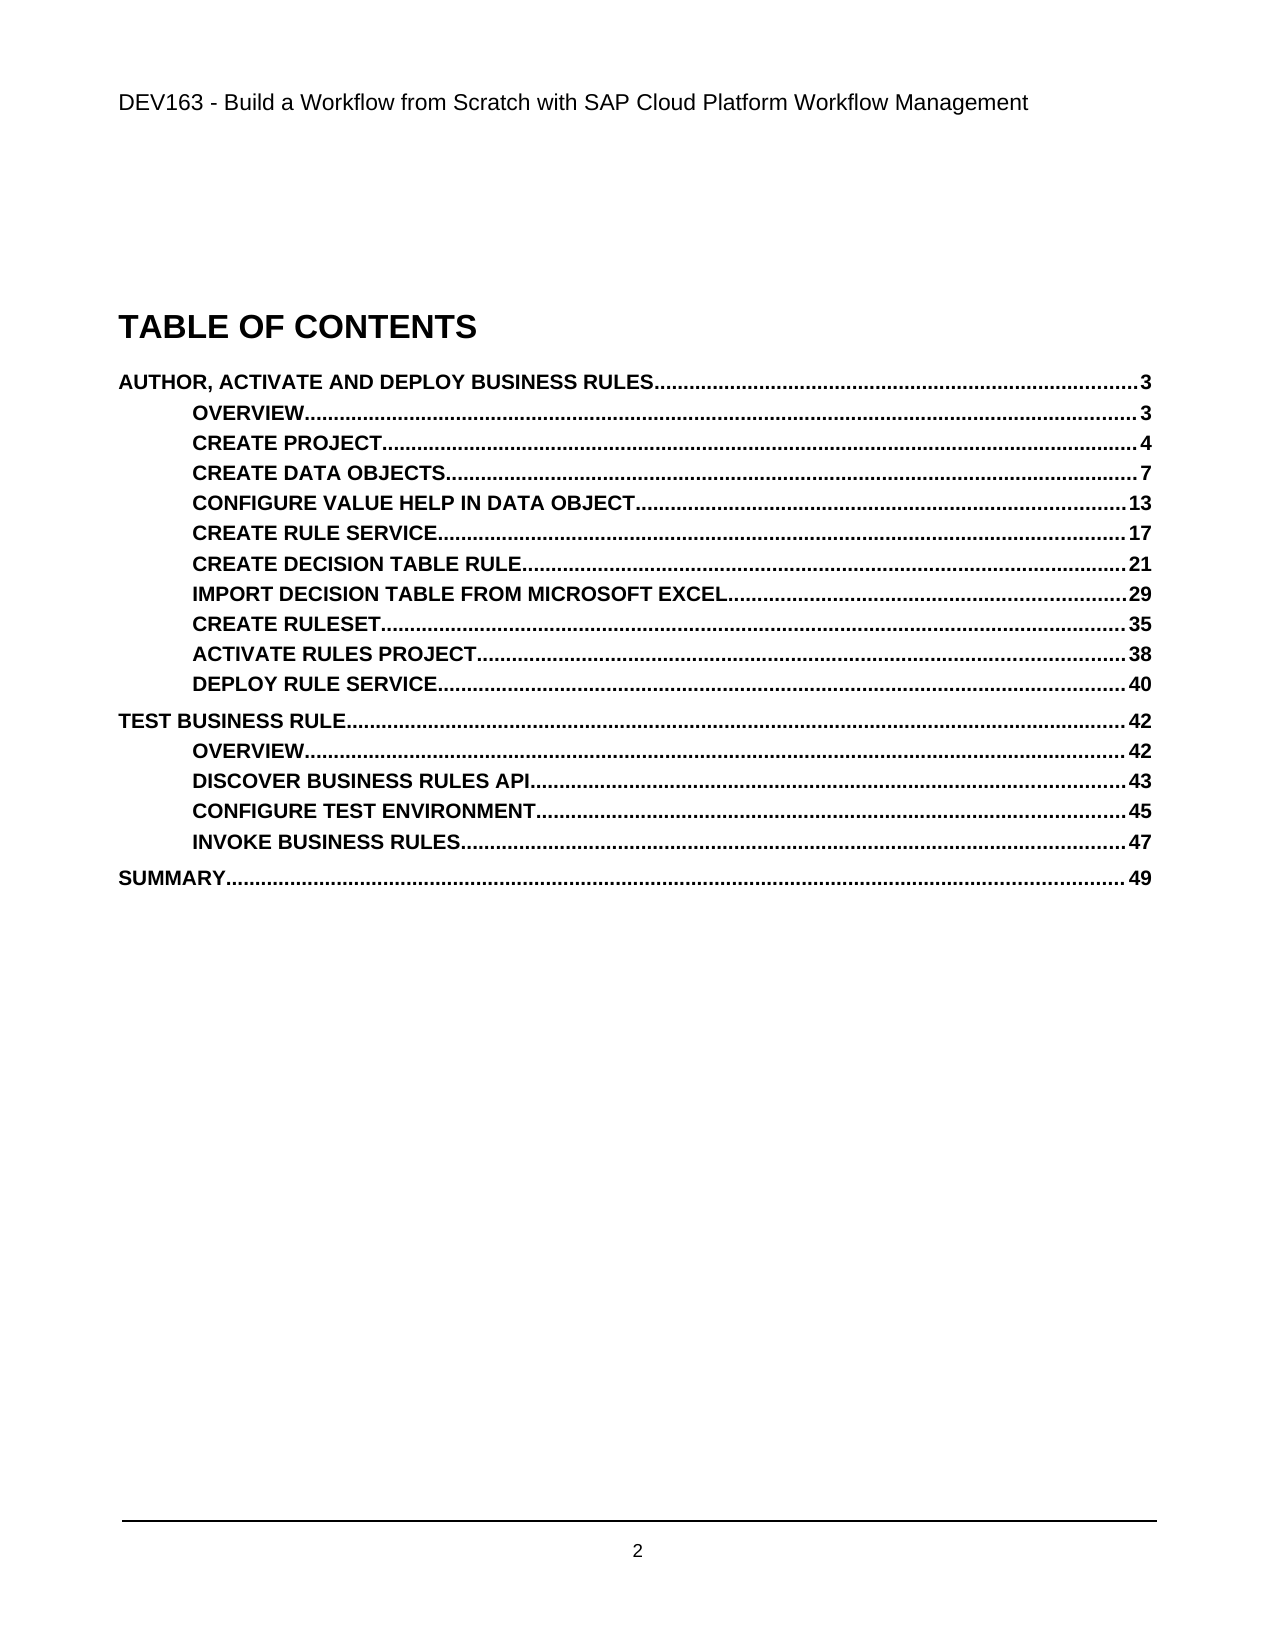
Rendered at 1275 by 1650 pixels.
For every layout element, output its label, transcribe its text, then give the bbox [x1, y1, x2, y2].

text CREATE PROJECT 4 [192, 431, 1157, 454]
text CREATE RULESET 35 [192, 612, 1157, 636]
text DISCOVER BUSINESS RULES API 43 [192, 769, 1157, 793]
text IMPORT DECISION TABLE FROM MICROSOFT EXCEL 29 [192, 582, 1157, 606]
text DEPLOY RULE SERVICE 40 [192, 672, 1157, 696]
text Summary 49 [118, 866, 1157, 890]
text Test business Rule 42 [118, 709, 1157, 733]
text CREATE DATA OBJECTS 7 [192, 461, 1157, 485]
text ACTIVATE RULES PROJECT 38 [192, 642, 1157, 666]
text OVERVIEW 3 [192, 400, 1157, 424]
text Table of ContentS [118, 307, 1157, 345]
text CREATE RULE SERVICE 17 [192, 521, 1157, 545]
text CREATE DECISION TABLE RULE 21 [192, 551, 1157, 575]
text CONFIGURE VALUE HELP IN DATA OBJECT 13 [192, 491, 1157, 515]
text INVOKE BUSINESS RULES 47 [192, 829, 1157, 853]
text OVERVIEW 42 [192, 739, 1157, 763]
text AUTHOR, ACTIVATE AND DEPLOY BUSINESS RULES 3 [118, 370, 1157, 394]
text CONFIGURE TEST ENVIRONMENT 45 [192, 799, 1157, 823]
